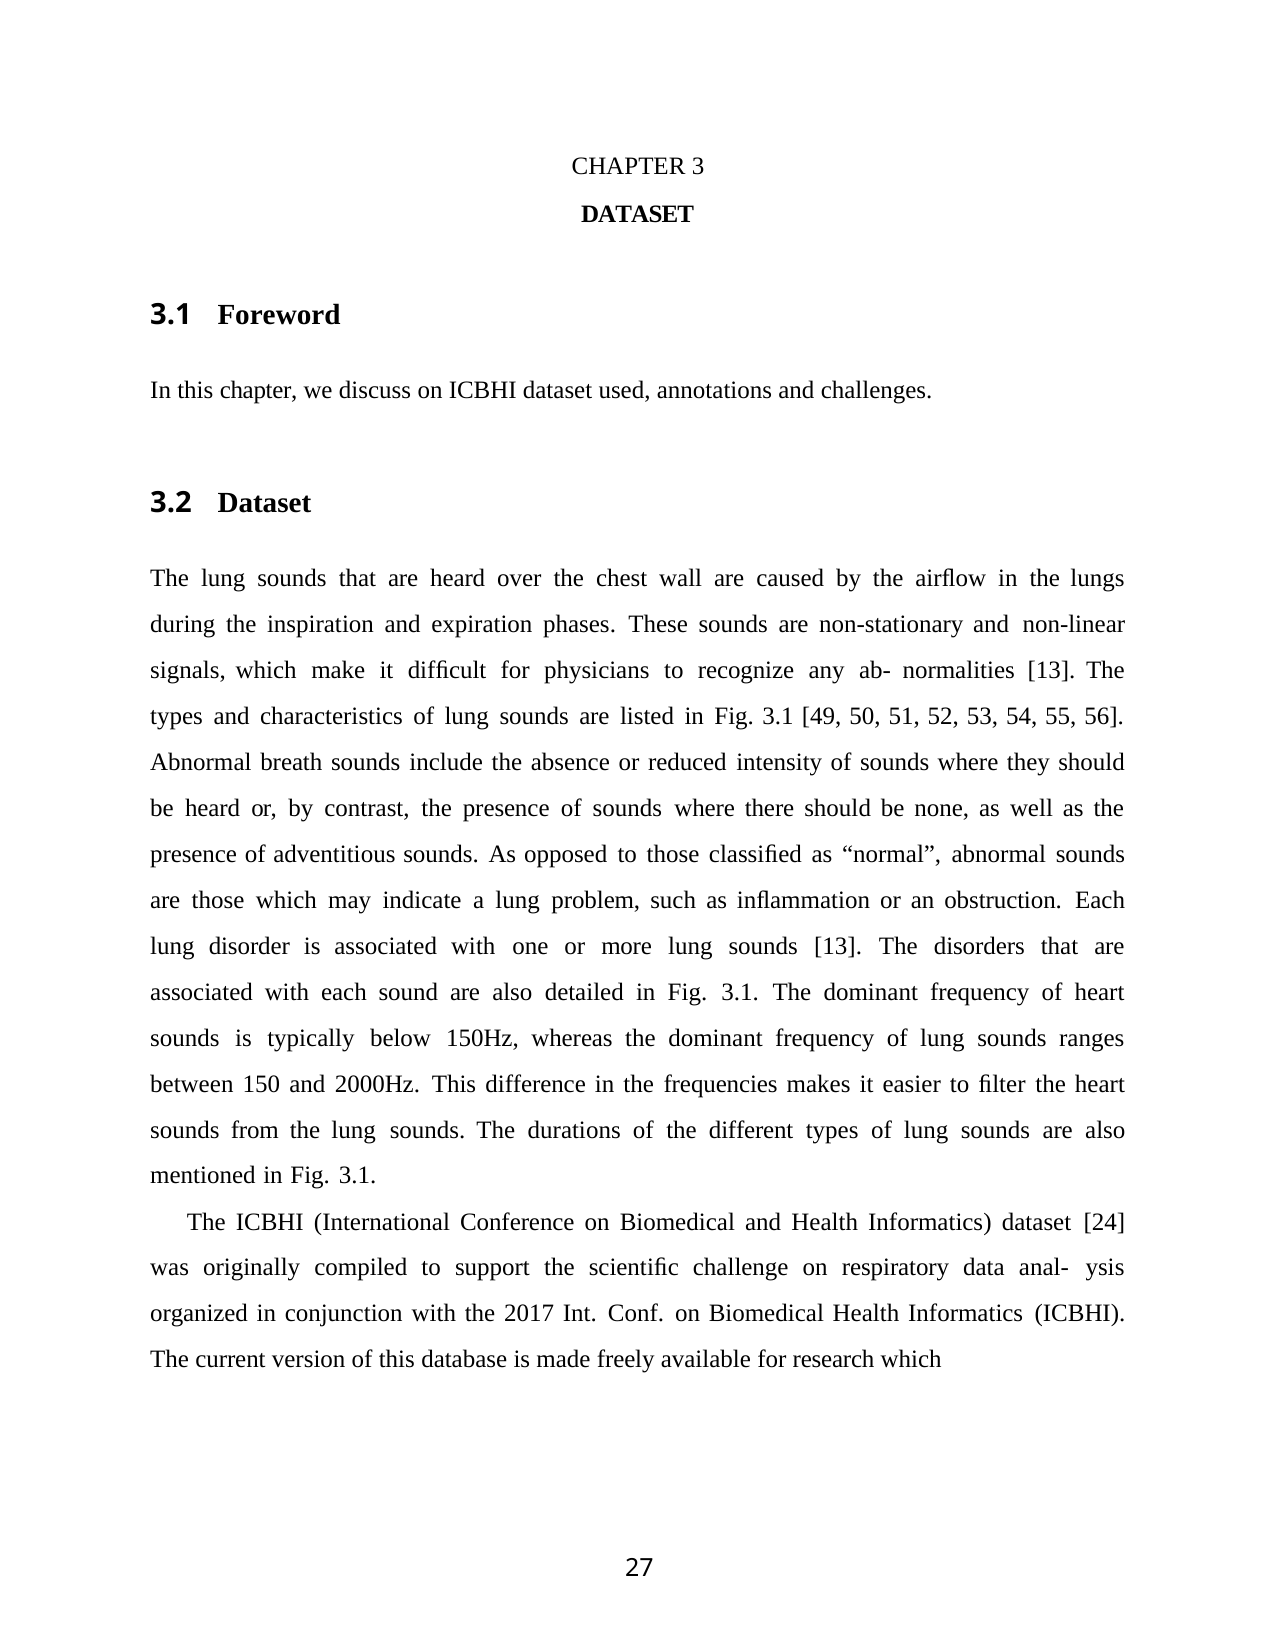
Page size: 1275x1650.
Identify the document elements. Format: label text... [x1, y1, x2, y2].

subtitle Dataset [150, 481, 1137, 521]
text The ICBHI (International Conference on Biomedical and Health Informatics) dataset [24] was originally compiled to support the scientiﬁc challenge on respiratory data anal- ysis organized in conjunction with the 2017 Int. Conf. on Biomedical Health Informatics (ICBHI). The current version of this database is made freely available for research which [150, 1207, 1125, 1373]
text The lung sounds that are heard over the chest wall are caused by the airﬂow in the lungs during the inspiration and expiration phases. These sounds are non-stationary and non-linear signals, which make it difﬁcult for physicians to recognize any ab- normalities [13]. The types and characteristics of lung sounds are listed in Fig. 3.1 [49, 50, 51, 52, 53, 54, 55, 56]. Abnormal breath sounds include the absence or reduced intensity of sounds where they should be heard or, by contrast, the presence of sounds where there should be none, as well as the presence of adventitious sounds. As opposed to those classiﬁed as “normal”, abnormal sounds are those which may indicate a lung problem, such as inﬂammation or an obstruction. Each lung disorder is associated with one or more lung sounds [13]. The disorders that are associated with each sound are also detailed in Fig. 3.1. The dominant frequency of heart sounds is typically below 150Hz, whereas the dominant frequency of lung sounds ranges between 150 and 2000Hz. This difference in the frequencies makes it easier to ﬁlter the heart sounds from the lung sounds. The durations of the different types of lung sounds are also mentioned in Fig. 3.1. [150, 563, 1125, 1189]
subtitle DATASET [479, 199, 796, 227]
text CHAPTER 3 [479, 151, 796, 179]
subtitle Foreword [150, 293, 1137, 333]
text In this chapter, we discuss on ICBHI dataset used, annotations and challenges. [150, 376, 1137, 404]
